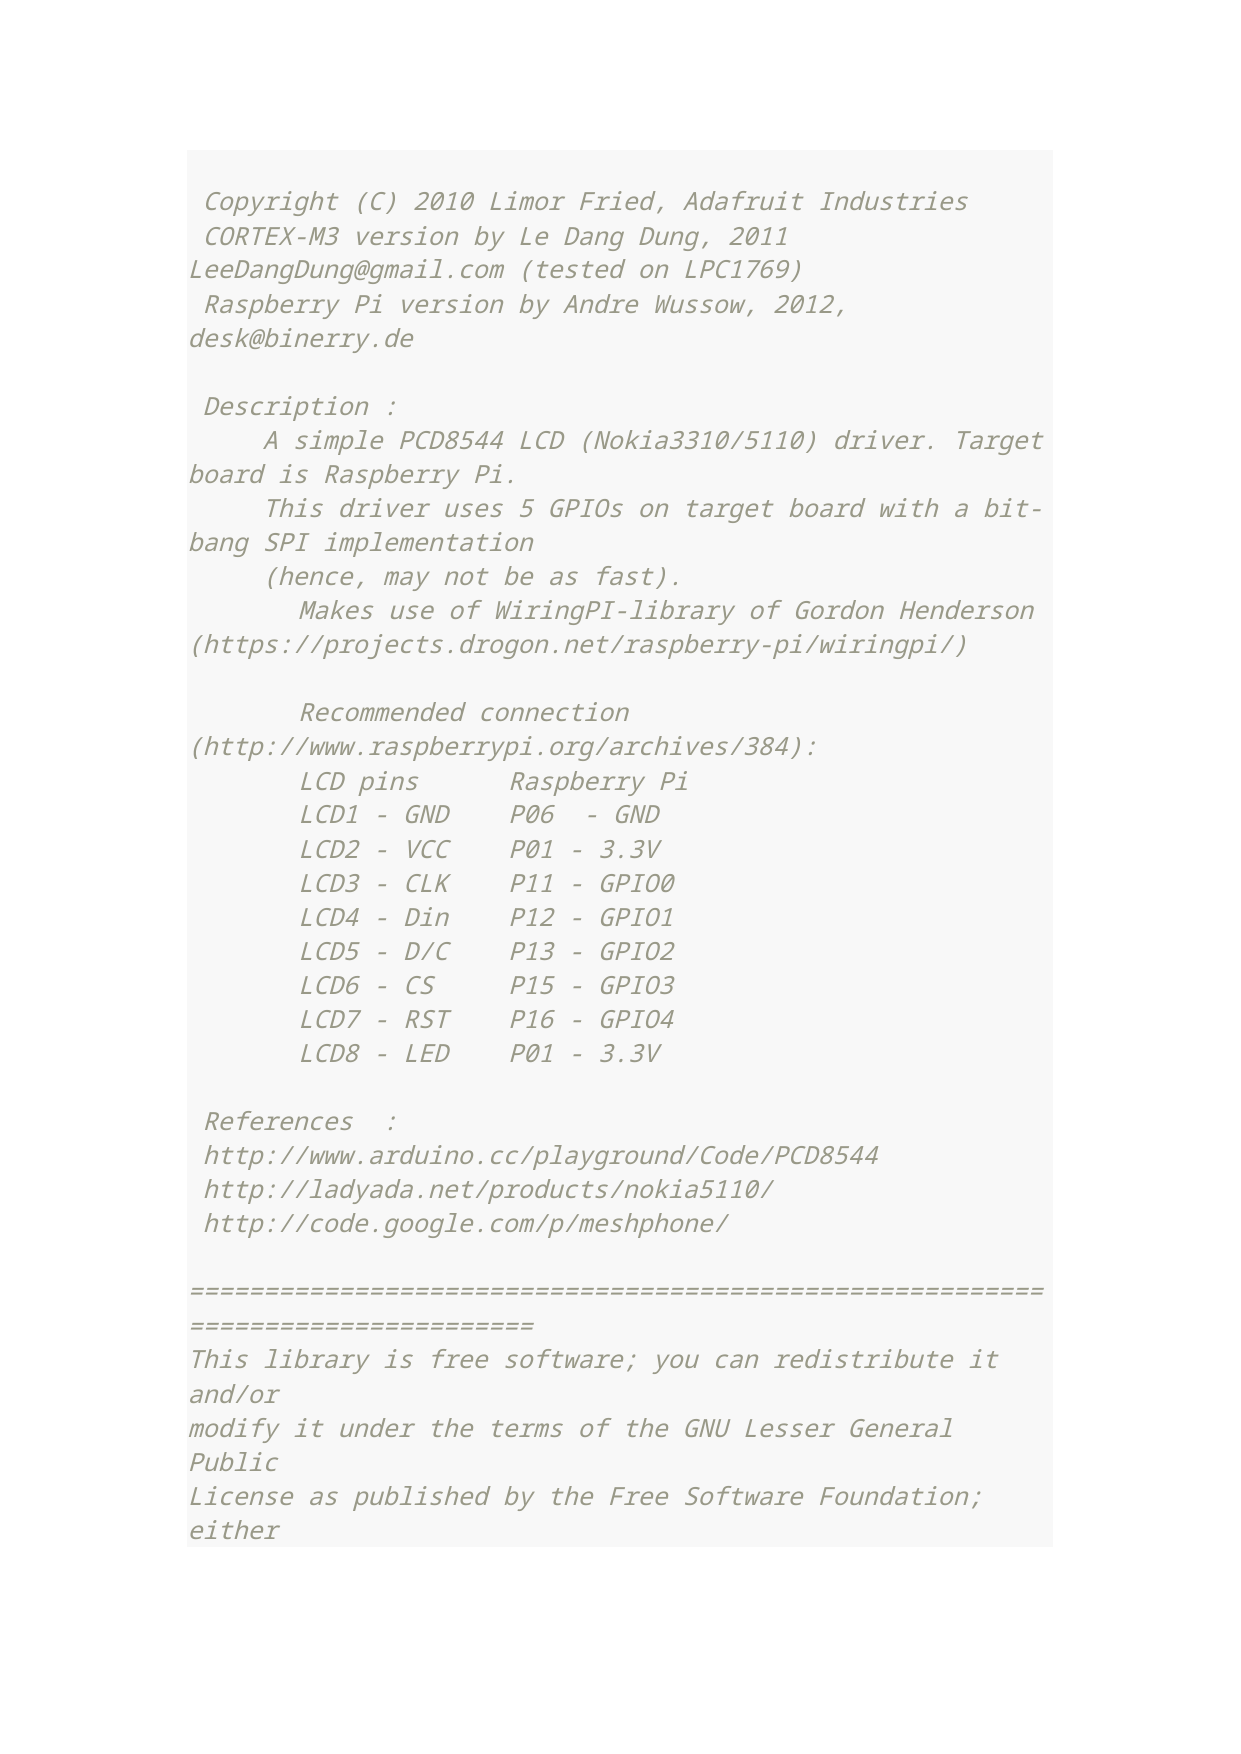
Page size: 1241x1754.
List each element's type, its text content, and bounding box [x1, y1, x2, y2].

text LCD pins Raspberry Pi [187, 763, 1053, 797]
text LCD7 - RST P16 - GPIO4 [187, 1002, 1053, 1036]
text A simple PCD8544 LCD (Nokia3310/5110) driver. Target board is Raspberry Pi. [187, 422, 1053, 491]
text LCD1 - GND P06 - GND [187, 797, 1053, 831]
text References : [187, 1104, 1053, 1138]
text Description : [187, 388, 1053, 422]
text http://code.google.com/p/meshphone/ [187, 1206, 1053, 1240]
text This driver uses 5 GPIOs on target board with a bit-bang SPI implementation [187, 491, 1053, 559]
text http://www.arduino.cc/playground/Code/PCD8544 [187, 1138, 1053, 1172]
text (hence, may not be as fast). [187, 559, 1053, 593]
text LCD3 - CLK P11 - GPIO0 [187, 865, 1053, 899]
text http://ladyada.net/products/nokia5110/ [187, 1172, 1053, 1206]
text Copyright (C) 2010 Limor Fried, Adafruit Industries [187, 184, 1053, 218]
text ================================================================================ [187, 1274, 1053, 1342]
text LCD6 - CS P15 - GPIO3 [187, 967, 1053, 1002]
text Raspberry Pi version by Andre Wussow, 2012, desk@binerry.de [187, 286, 1053, 354]
text LCD5 - D/C P13 - GPIO2 [187, 933, 1053, 967]
text This library is free software; you can redistribute it and/or [187, 1342, 1053, 1410]
text LCD4 - Din P12 - GPIO1 [187, 899, 1053, 933]
text Makes use of WiringPI-library of Gordon Henderson (https://projects.drogon.net/raspberry-pi/wiringpi/) [187, 593, 1053, 661]
text LCD2 - VCC P01 - 3.3V [187, 831, 1053, 865]
text LCD8 - LED P01 - 3.3V [187, 1036, 1053, 1070]
text modify it under the terms of the GNU Lesser General Public [187, 1410, 1053, 1478]
text CORTEX-M3 version by Le Dang Dung, 2011 LeeDangDung@gmail.com (tested on LPC1769) [187, 218, 1053, 286]
text Recommended connection (http://www.raspberrypi.org/archives/384): [187, 695, 1053, 763]
text License as published by the Free Software Foundation; either [187, 1478, 1053, 1547]
